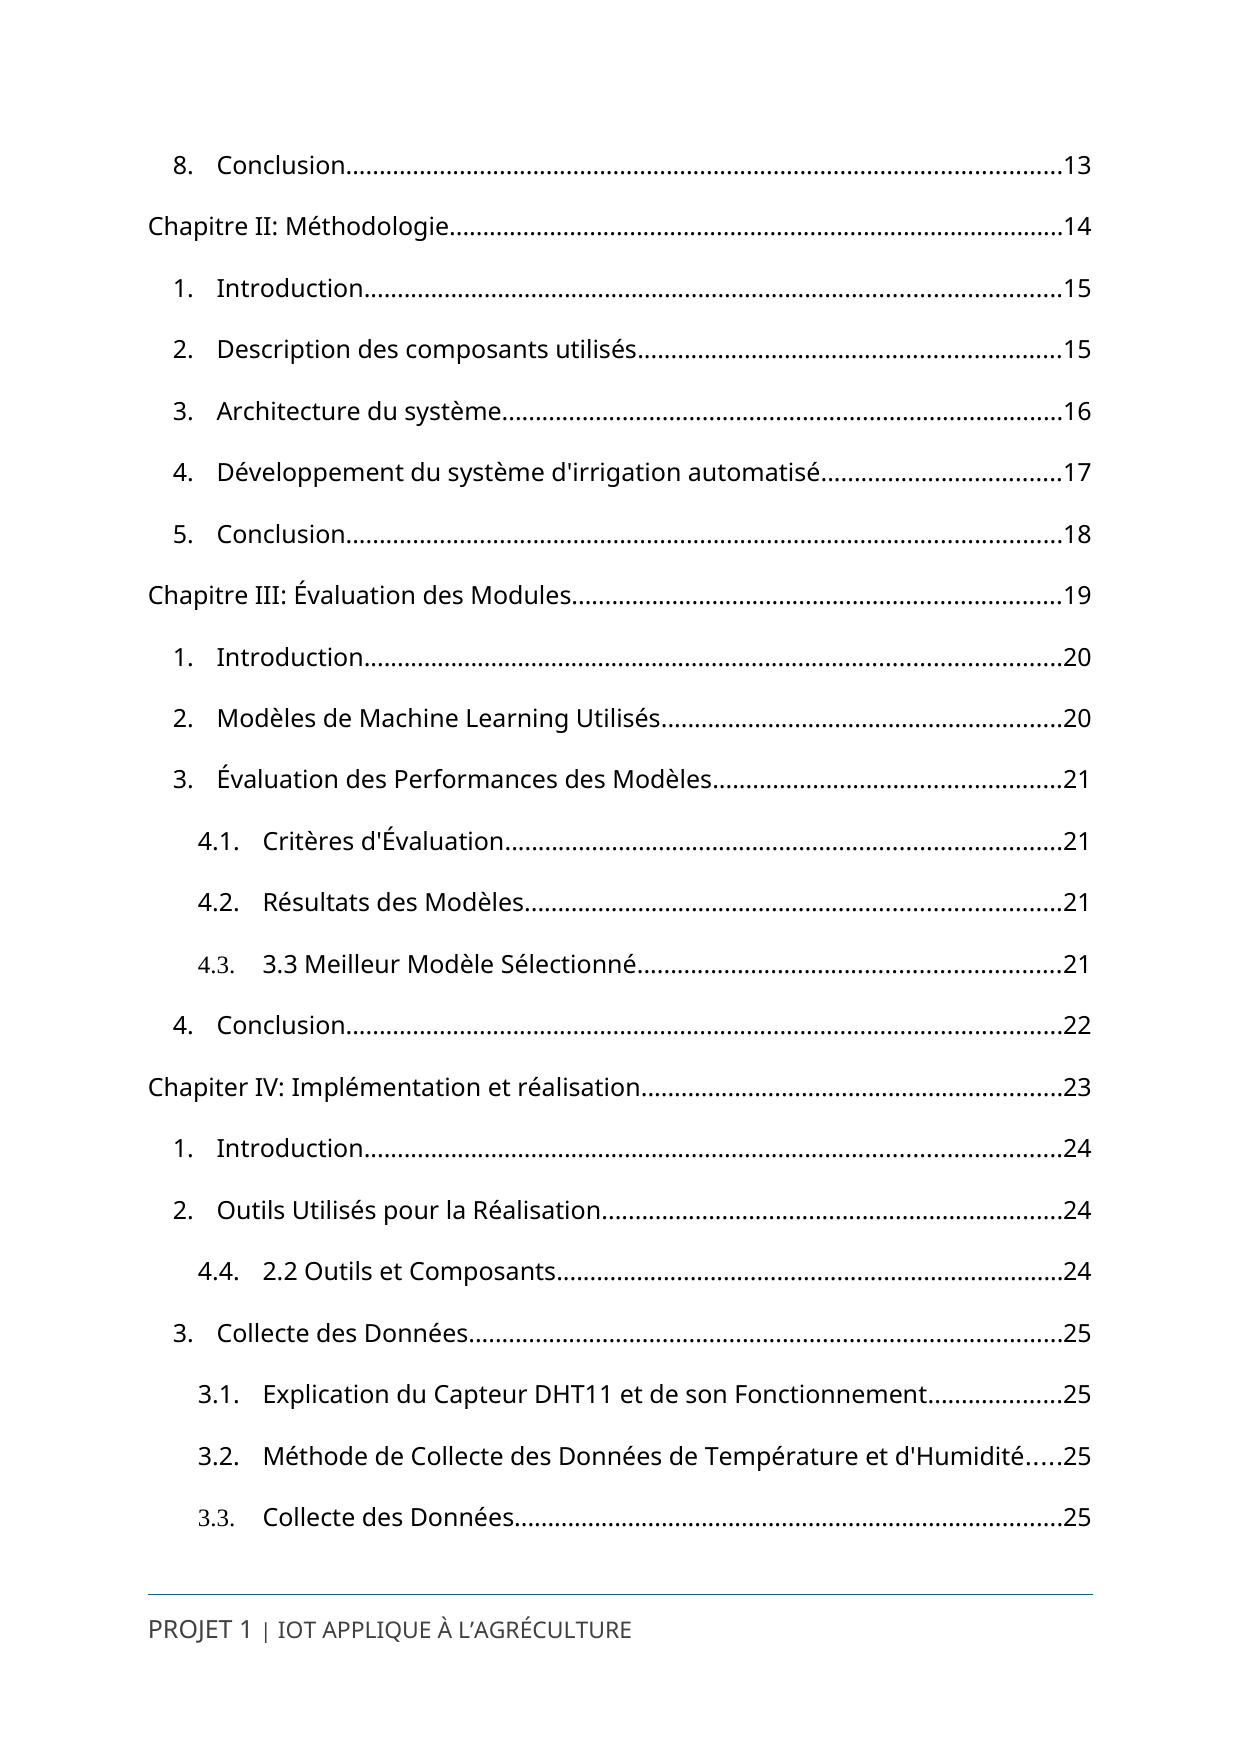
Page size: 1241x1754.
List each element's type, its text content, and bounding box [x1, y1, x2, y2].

text 8. Conclusion 13 [173, 148, 1093, 182]
text 4.1. Critères d'Évaluation 21 [198, 824, 1093, 858]
text 3.1. Explication du Capteur DHT11 et de son Fonctionnement 25 [198, 1377, 1093, 1411]
text 2. Modèles de Machine Learning Utilisés 20 [173, 701, 1093, 735]
text 3.3. Collecte des Données 25 [198, 1500, 1093, 1534]
text 4. Développement du système d'irrigation automatisé 17 [173, 455, 1093, 489]
text 5. Conclusion 18 [173, 516, 1093, 550]
text 2. Outils Utilisés pour la Réalisation 24 [173, 1192, 1093, 1226]
text 3. Architecture du système 16 [173, 393, 1093, 427]
text 4.2. Résultats des Modèles 21 [198, 885, 1093, 919]
text 4. Conclusion 22 [173, 1008, 1093, 1042]
text Chapiter IV: Implémentation et réalisation 23 [148, 1069, 1093, 1103]
text 3. Collecte des Données 25 [173, 1315, 1093, 1349]
text 4.4. 2.2 Outils et Composants 24 [198, 1254, 1093, 1288]
text Chapitre III: Évaluation des Modules 19 [148, 578, 1093, 612]
text 1. Introduction 20 [173, 639, 1093, 673]
text 2. Description des composants utilisés 15 [173, 332, 1093, 366]
text 1. Introduction 24 [173, 1131, 1093, 1165]
text 4.3. 3.3 Meilleur Modèle Sélectionné 21 [198, 947, 1093, 981]
text 3.2. Méthode de Collecte des Données de Température et d'Humidité 25 [198, 1438, 1093, 1472]
text Chapitre II: Méthodologie 14 [148, 209, 1093, 243]
text 1. Introduction 15 [173, 271, 1093, 304]
text 3. Évaluation des Performances des Modèles 21 [173, 762, 1093, 796]
